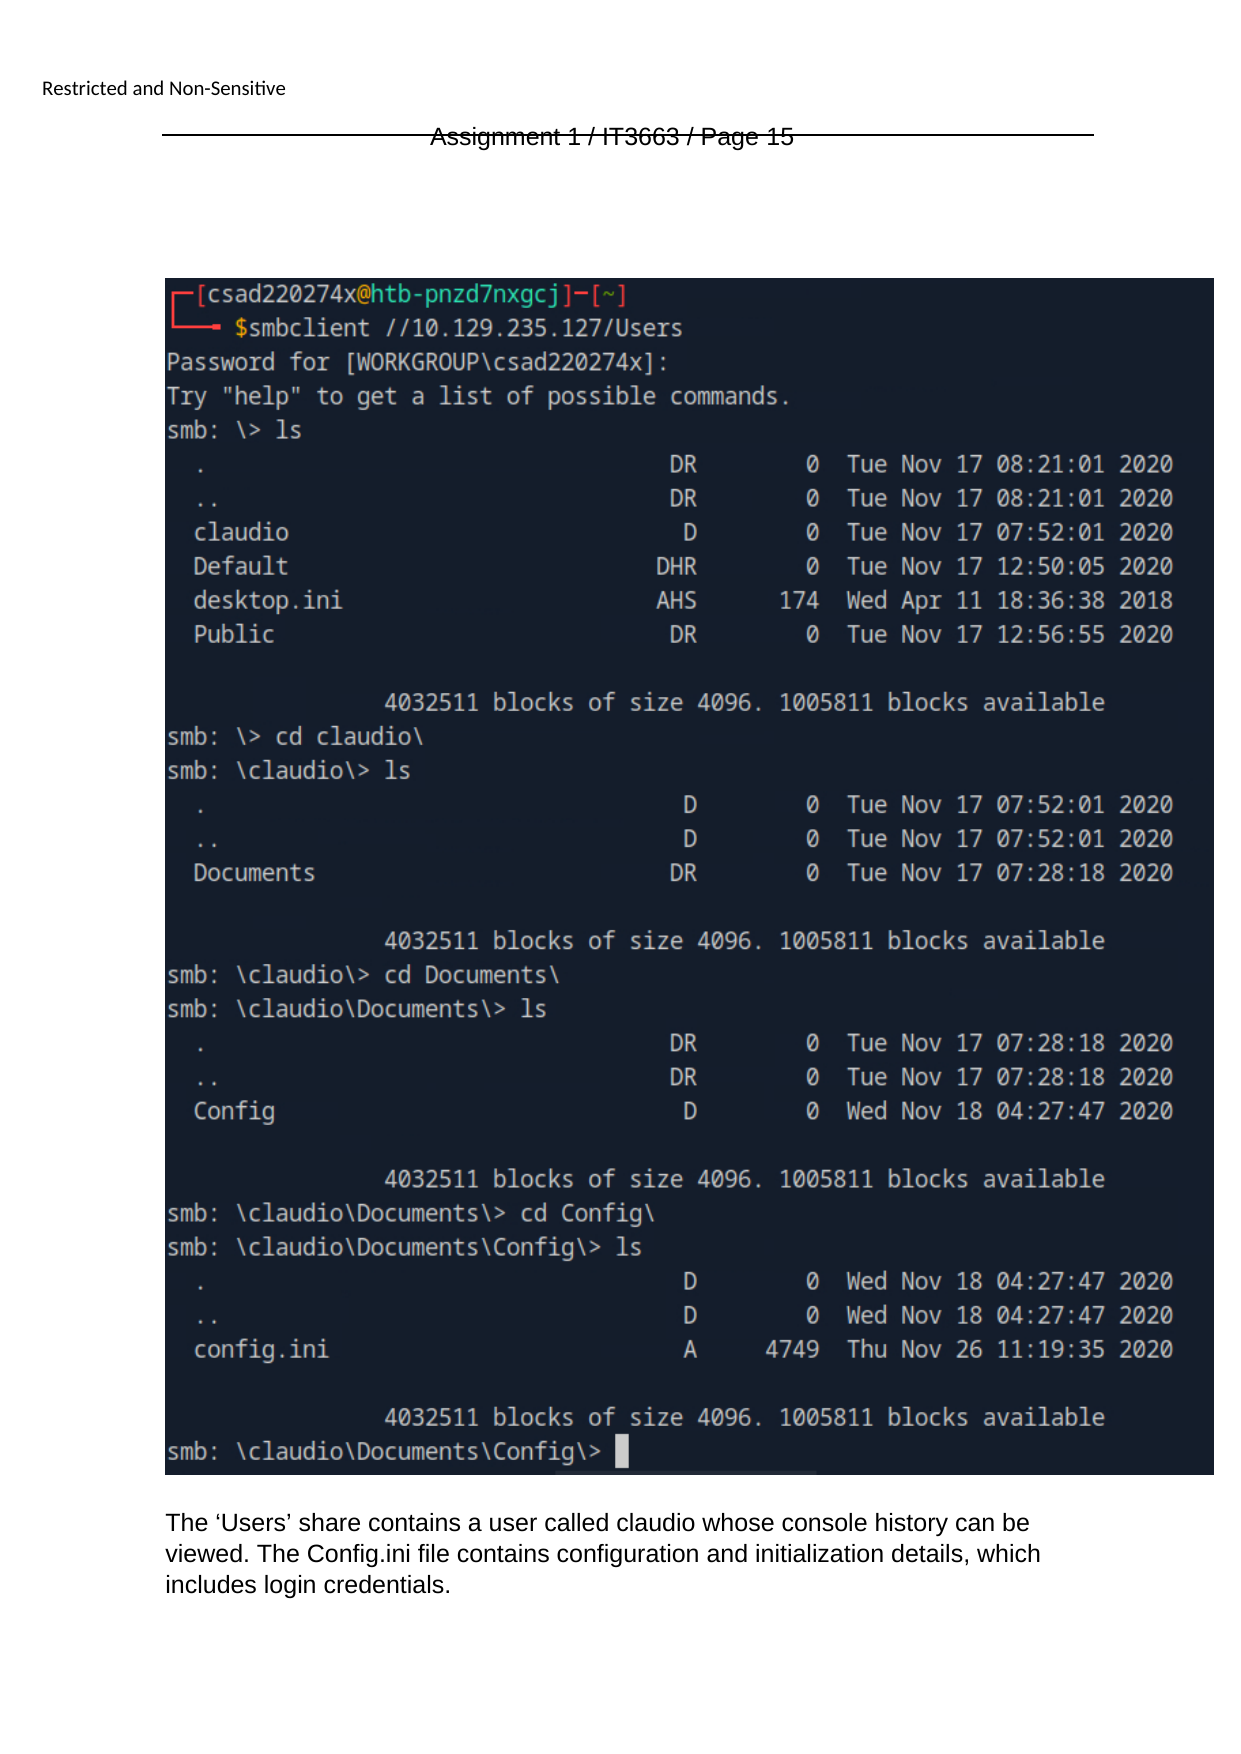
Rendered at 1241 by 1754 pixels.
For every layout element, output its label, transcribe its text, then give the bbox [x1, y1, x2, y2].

text The ‘Users’ share contains a user called claudio whose console history can be viewed. The Config.ini file contains configuration and initialization details, which includes login credentials. [165, 1508, 1091, 1599]
picture [165, 278, 1214, 1475]
